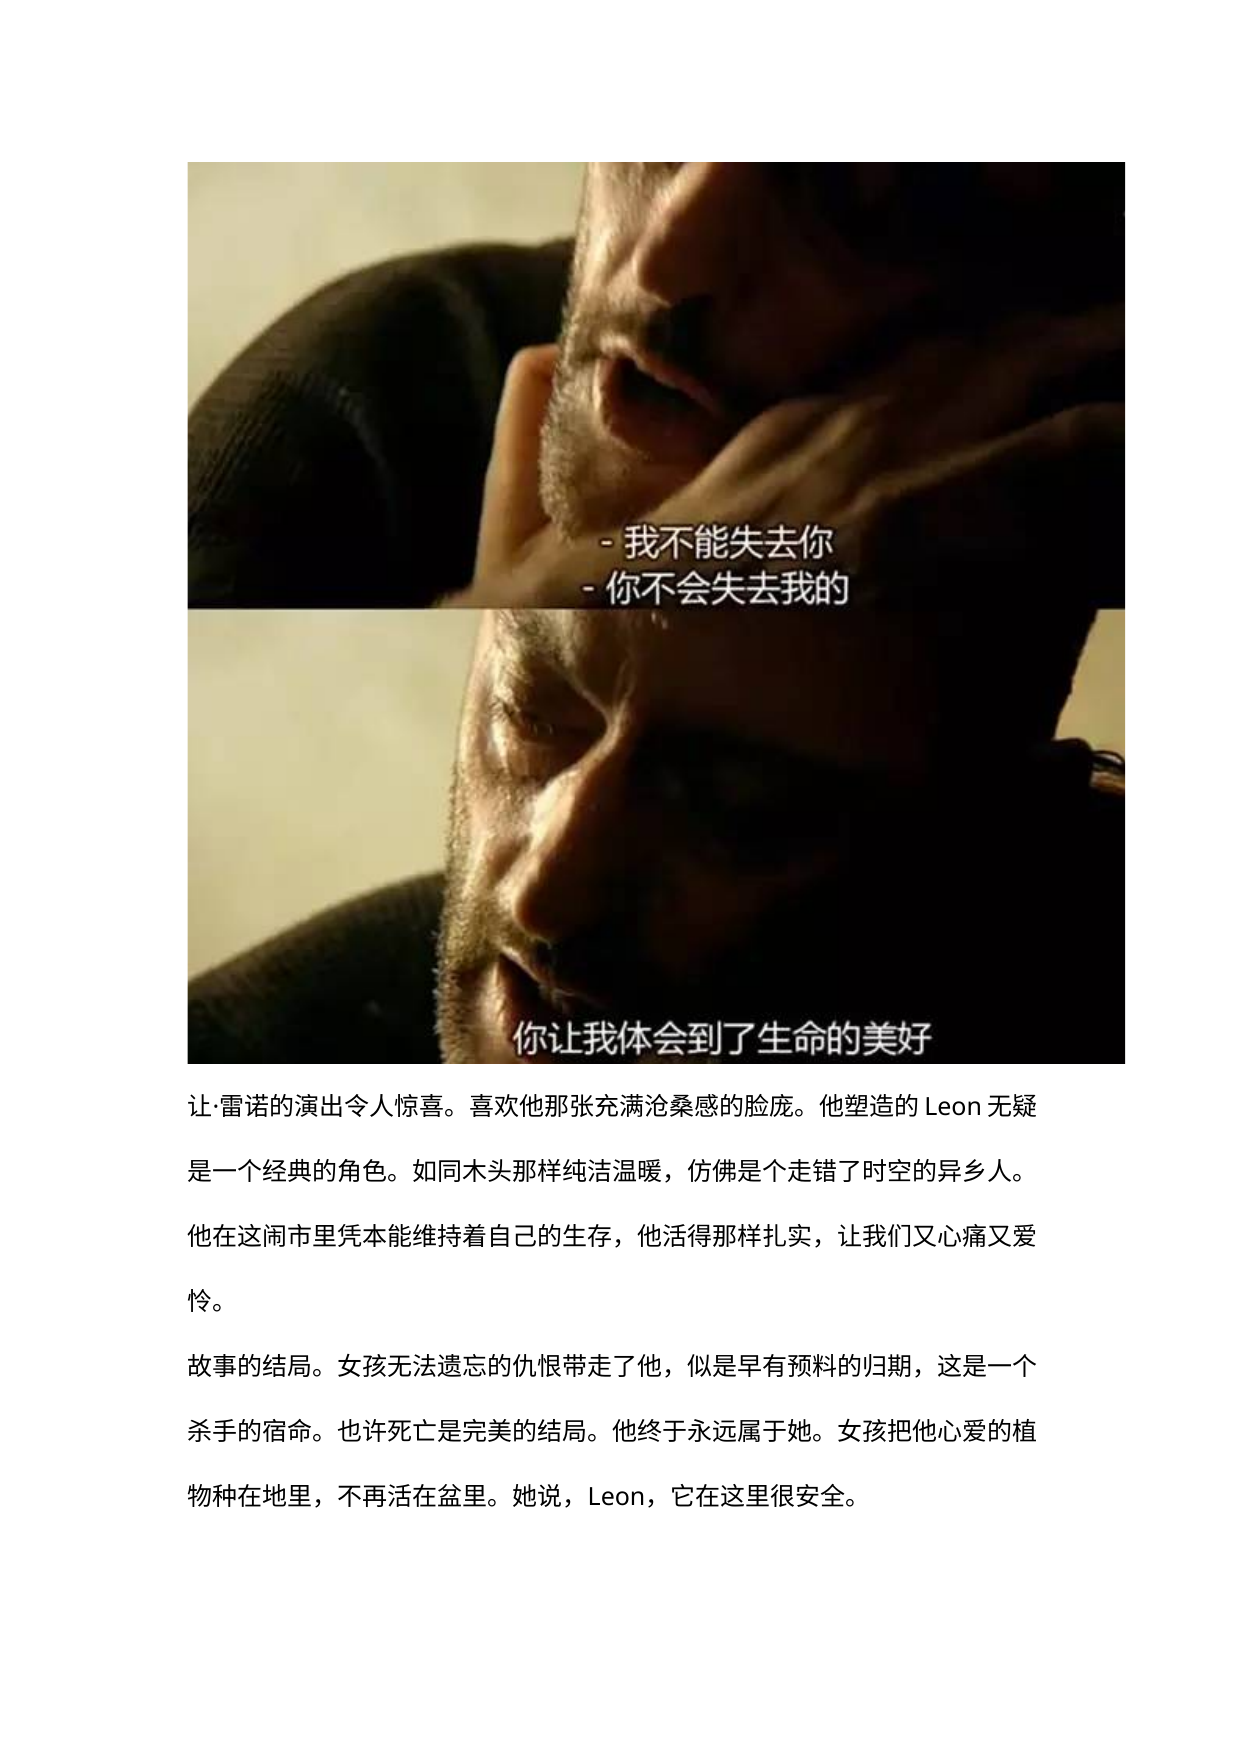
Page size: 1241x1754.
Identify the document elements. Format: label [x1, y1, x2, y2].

picture [187, 162, 1126, 1064]
text [187, 1064, 1053, 1527]
